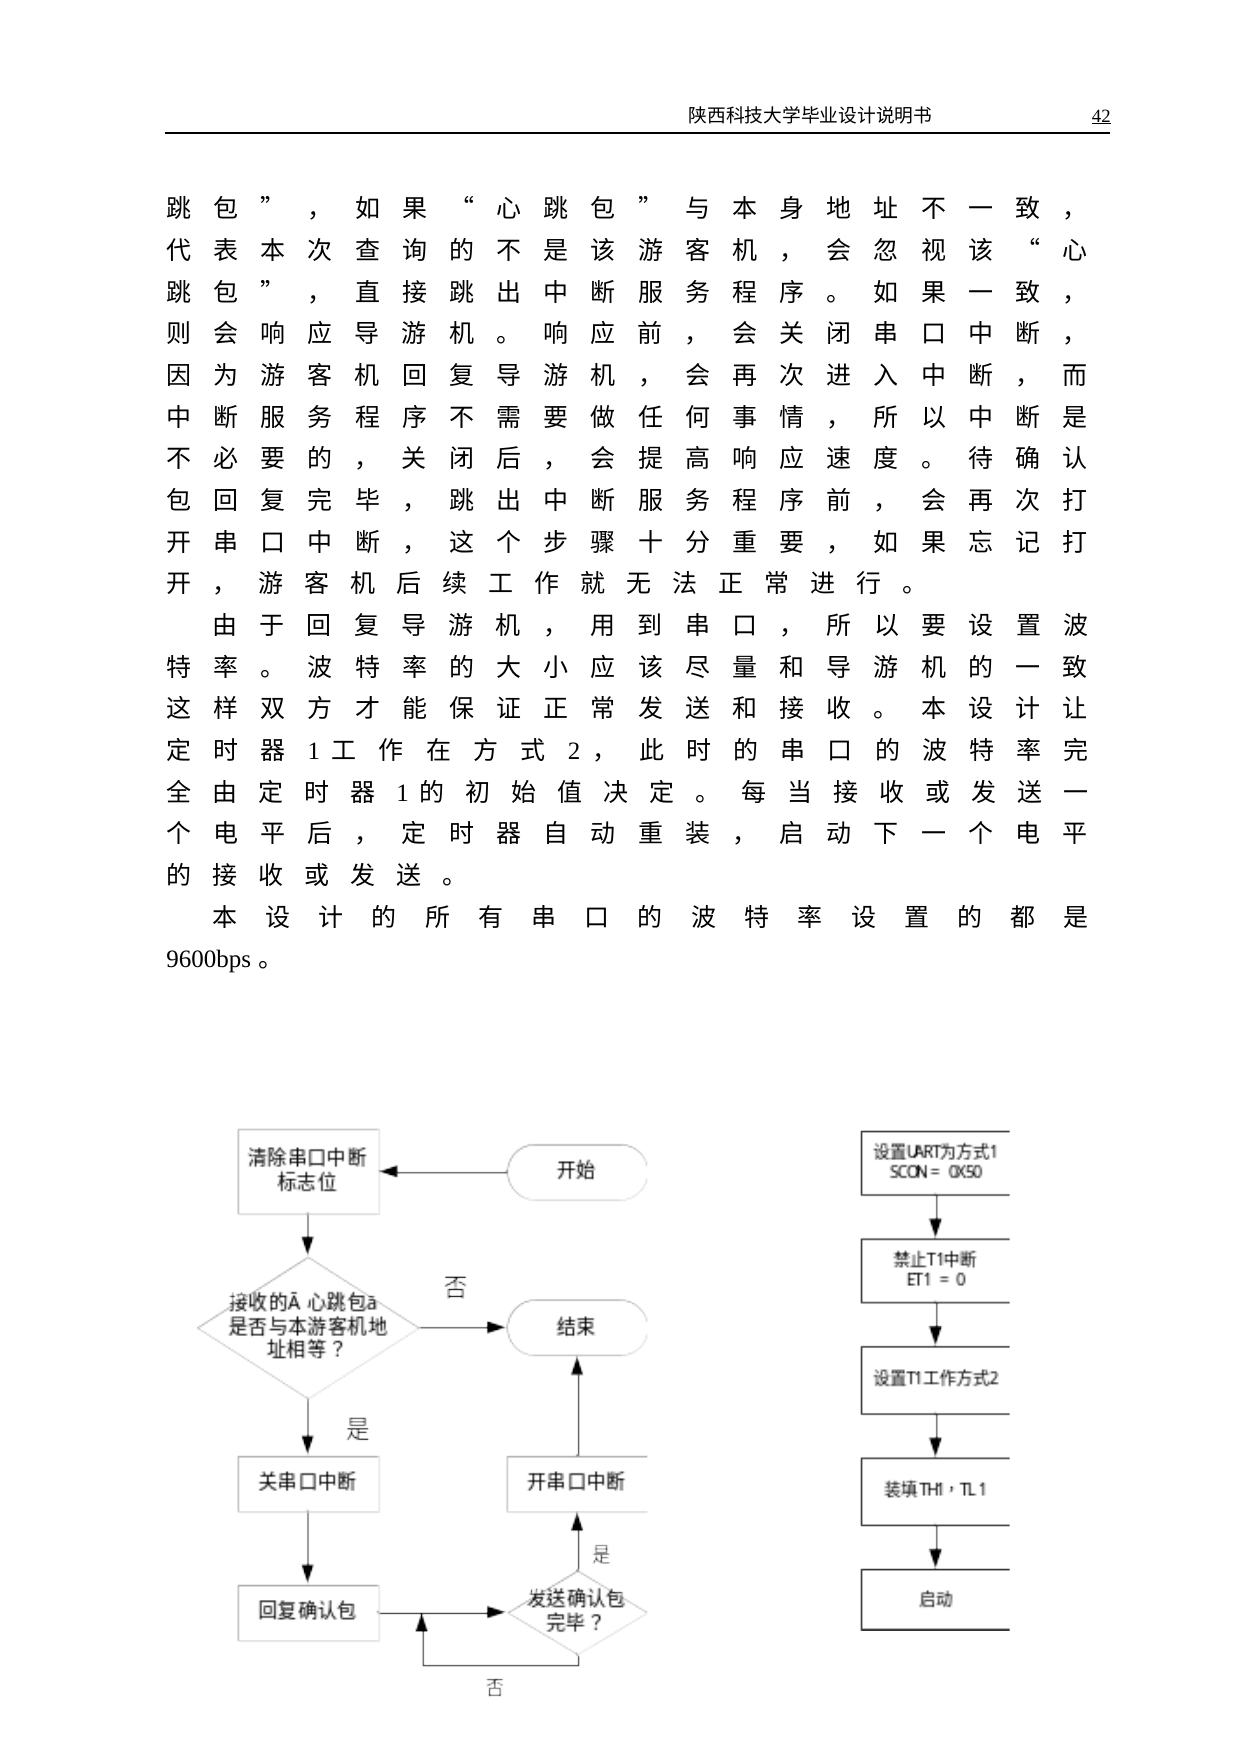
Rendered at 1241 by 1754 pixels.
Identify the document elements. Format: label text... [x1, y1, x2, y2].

text 本设计的所有串口的波特率设置的都是9600bps。 [166, 894, 1110, 978]
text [166, 186, 1110, 603]
text 由于回复导游机，用到串口，所以要设置波特率。波特率的大小应该尽量和导游机的一致，这样双方才能保证正常发送和接收。本设计让定时器1工作在方式2，此时的串口的波特率完全由定时器1的初始值决定。每当接收或发送一个电平后，定时器自动重装，启动下一个电平的接收或发送。 [166, 603, 1110, 894]
